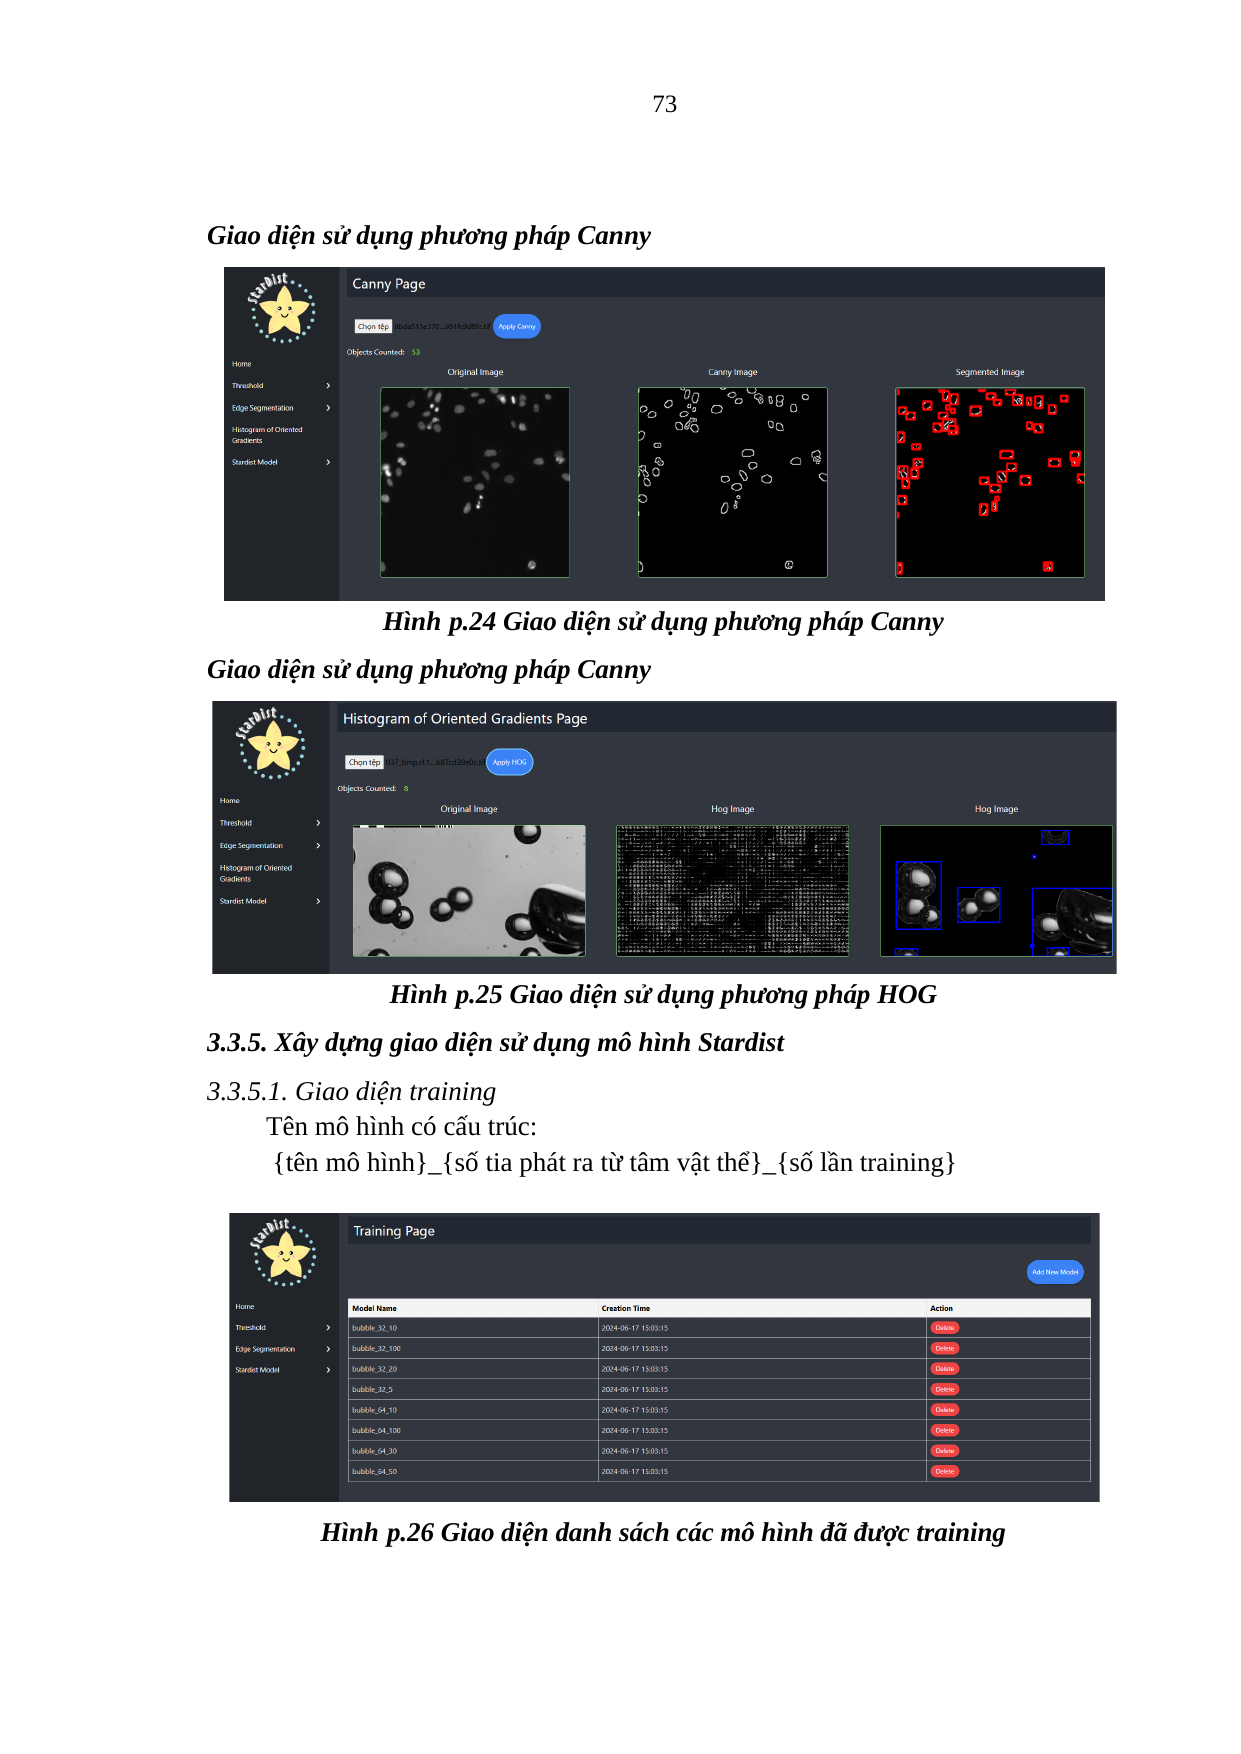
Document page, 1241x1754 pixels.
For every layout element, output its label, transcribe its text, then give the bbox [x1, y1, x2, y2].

subtitle Giao diện sử dụng phương pháp Canny [207, 219, 1122, 250]
text Hình p.26 Giao diện danh sách các mô hình đã được training [207, 1516, 1122, 1547]
picture [212, 701, 1117, 974]
text {tên mô hình}_{số tia phát ra từ tâm vật thể}_{số lần training} [207, 1146, 1084, 1177]
text Tên mô hình có cấu trúc: [207, 1111, 1084, 1142]
text 3.3.5.1. Giao diện training [207, 1075, 1122, 1106]
picture [224, 267, 1105, 601]
picture [229, 1213, 1100, 1502]
text Hình p.25 Giao diện sử dụng phương pháp HOG [207, 978, 1122, 1009]
subtitle Giao diện sử dụng phương pháp Canny [207, 653, 1122, 684]
text Hình p.24 Giao diện sử dụng phương pháp Canny [207, 605, 1122, 636]
subtitle 3.3.5. Xây dựng giao diện sử dụng mô hình Stardist [207, 1027, 1122, 1058]
